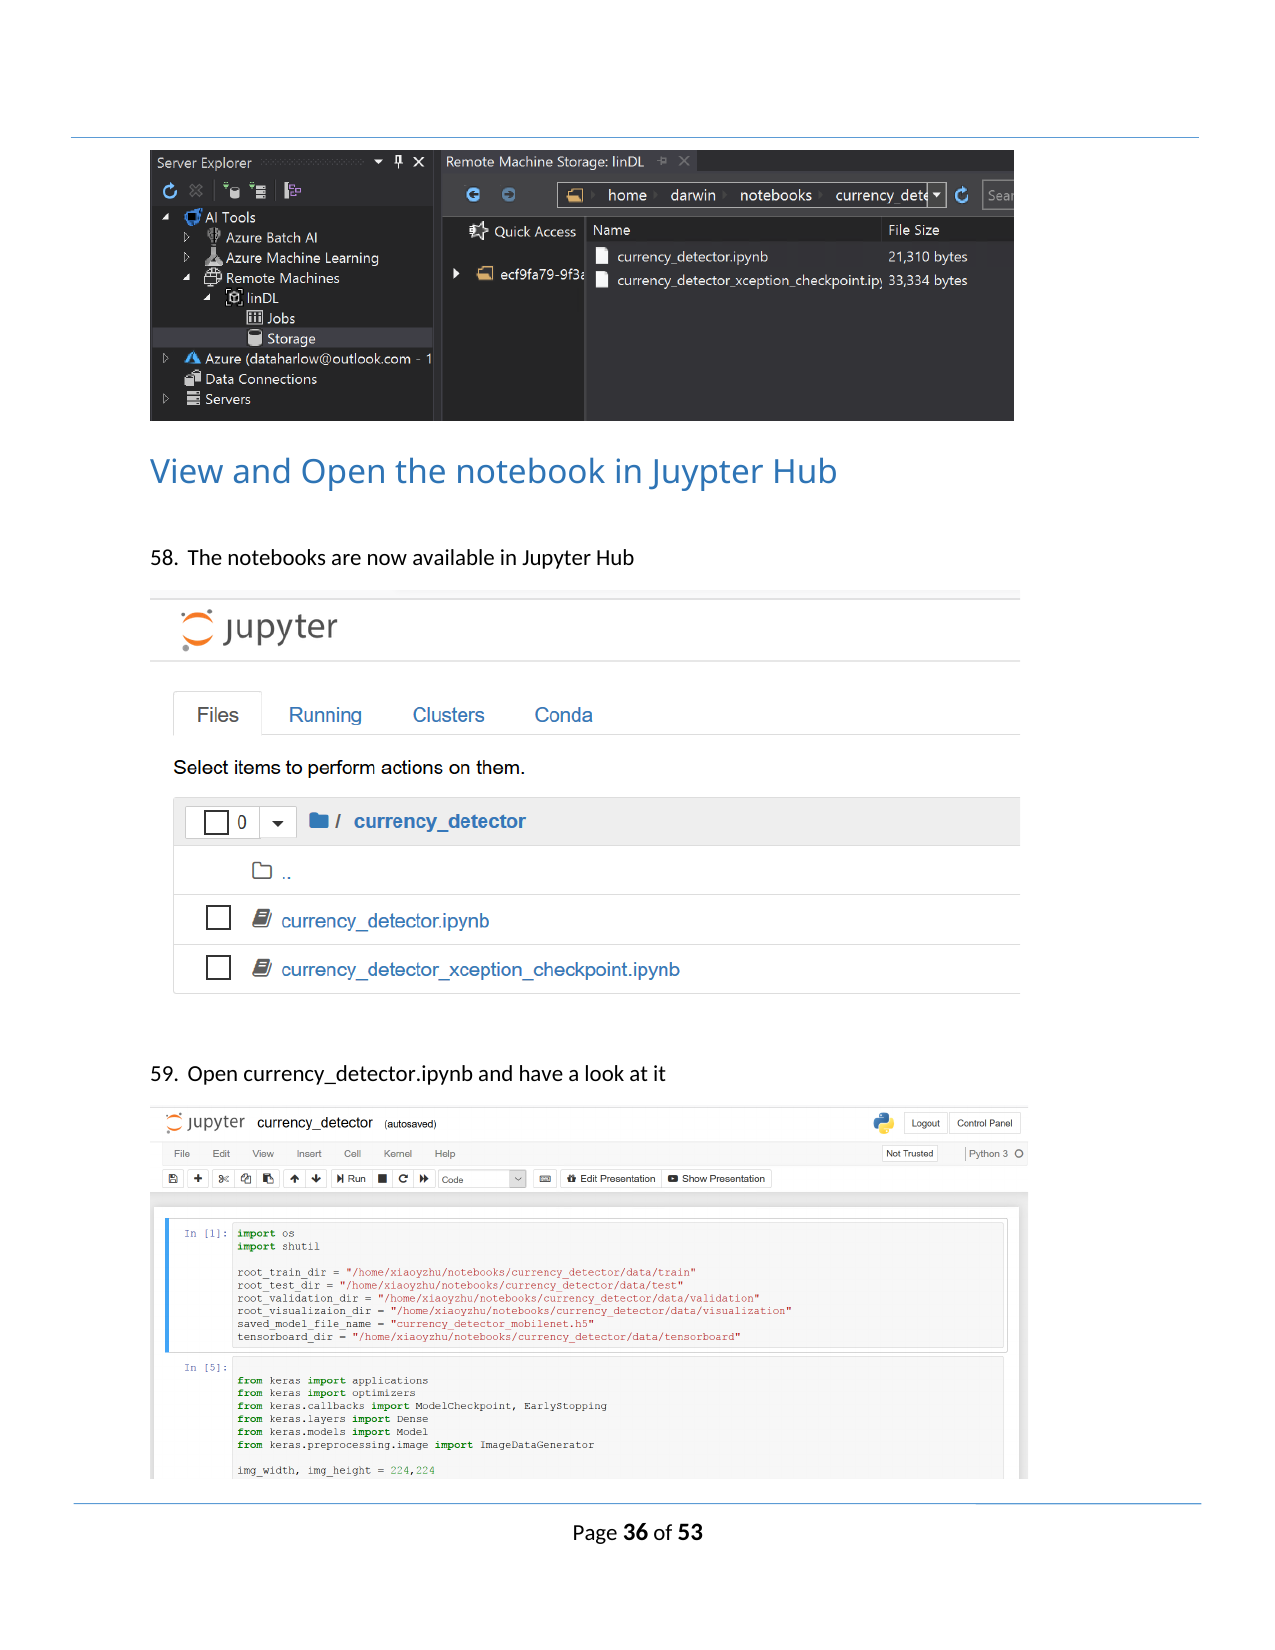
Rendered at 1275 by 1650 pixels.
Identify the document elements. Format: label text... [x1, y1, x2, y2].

list The notebooks are now available in Jupyter Hub [150, 543, 1125, 572]
list Open currency_detector.ipynb and have a look at it [150, 1059, 1125, 1087]
picture [150, 1105, 1029, 1479]
picture [150, 590, 1021, 1040]
picture [150, 150, 1014, 421]
subtitle View and Open the notebook in Juypter Hub [150, 448, 1125, 493]
